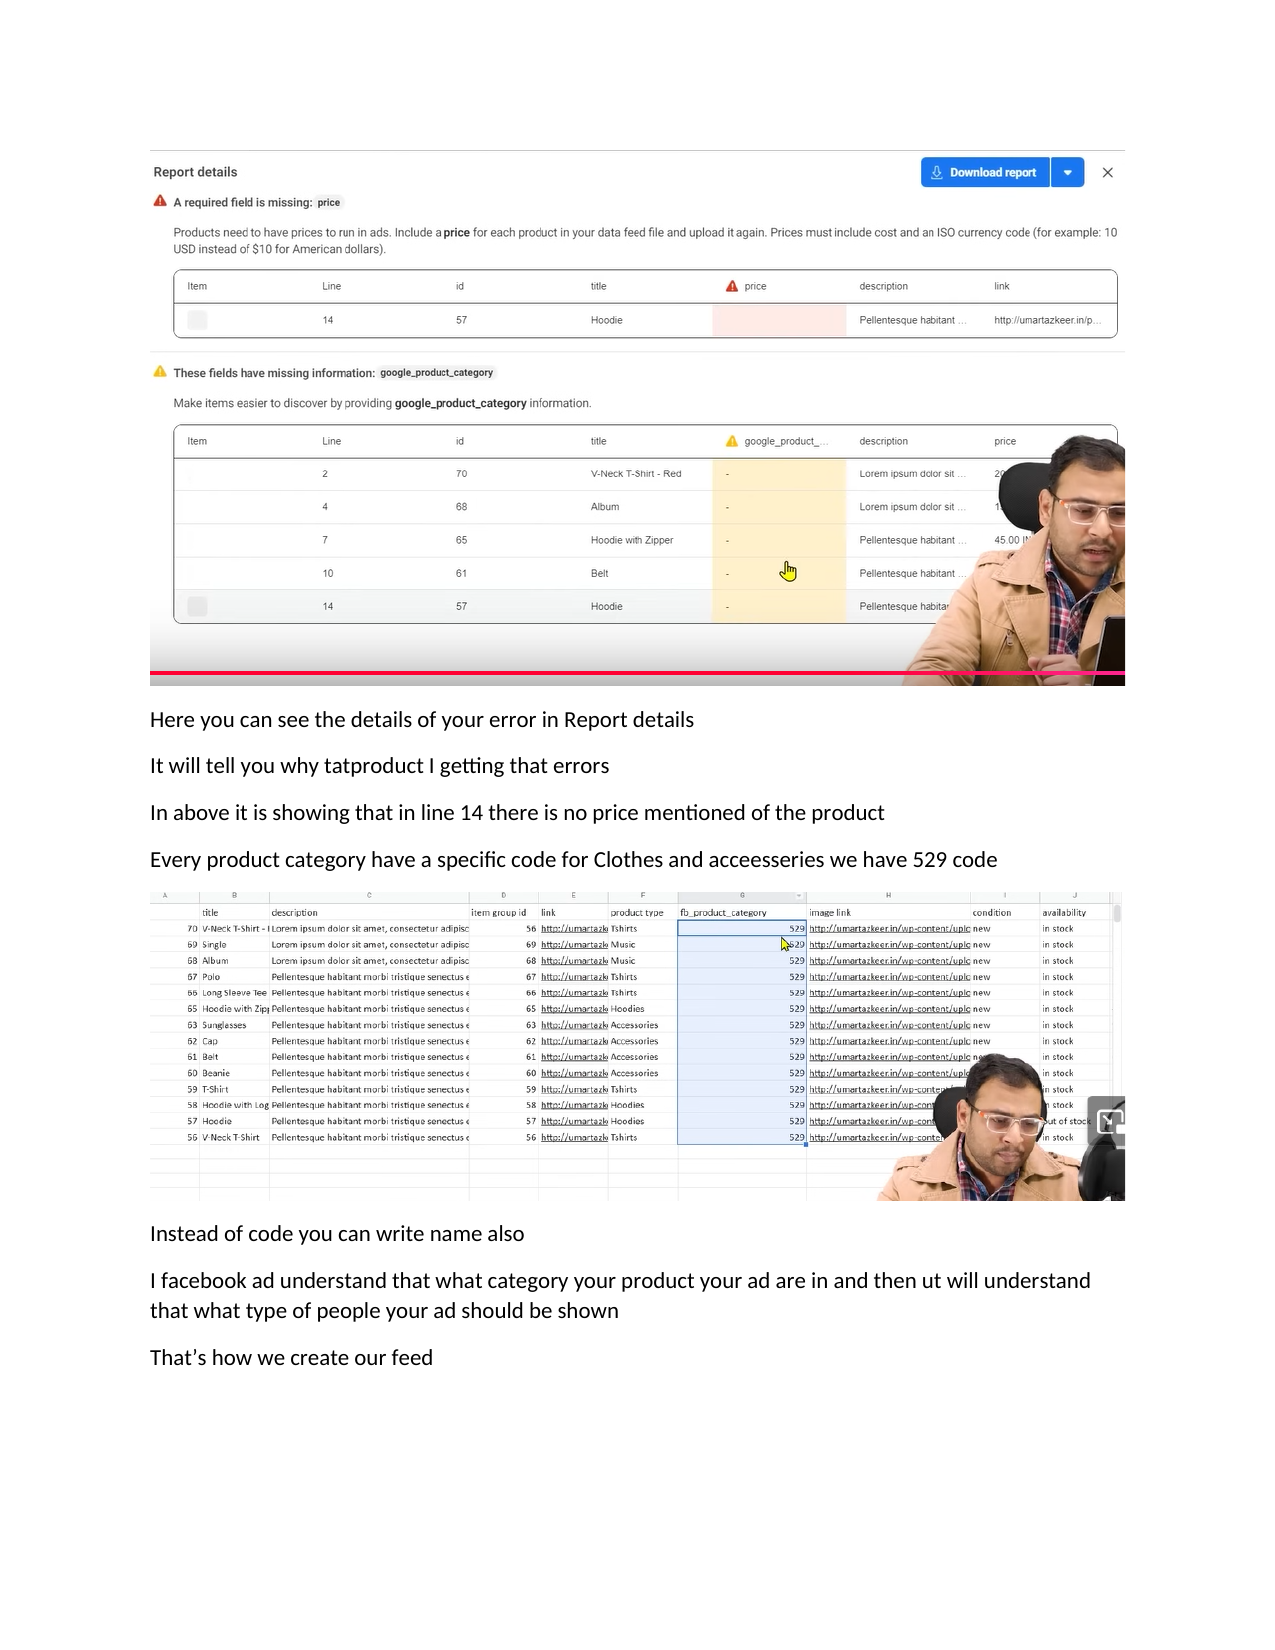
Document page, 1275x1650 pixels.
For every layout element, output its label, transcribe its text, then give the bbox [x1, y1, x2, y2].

text That’s how we create our feed [150, 1343, 1125, 1371]
text Here you can see the details of your error in Report details [150, 705, 1125, 733]
text Every product category have a specific code for Clothes and acceesseries we have 529 code [150, 845, 1125, 873]
text I facebook ad understand that what category your product your ad are in and then ut will understand that what type of people your ad should be shown [150, 1266, 1125, 1324]
picture [150, 150, 1125, 686]
text In above it is showing that in line 14 there is no price mentioned of the product [150, 798, 1125, 827]
text It will tell you why tatproduct I getting that errors [150, 752, 1125, 780]
text Instead of code you can write name also [150, 1219, 1125, 1247]
picture [150, 892, 1125, 1201]
